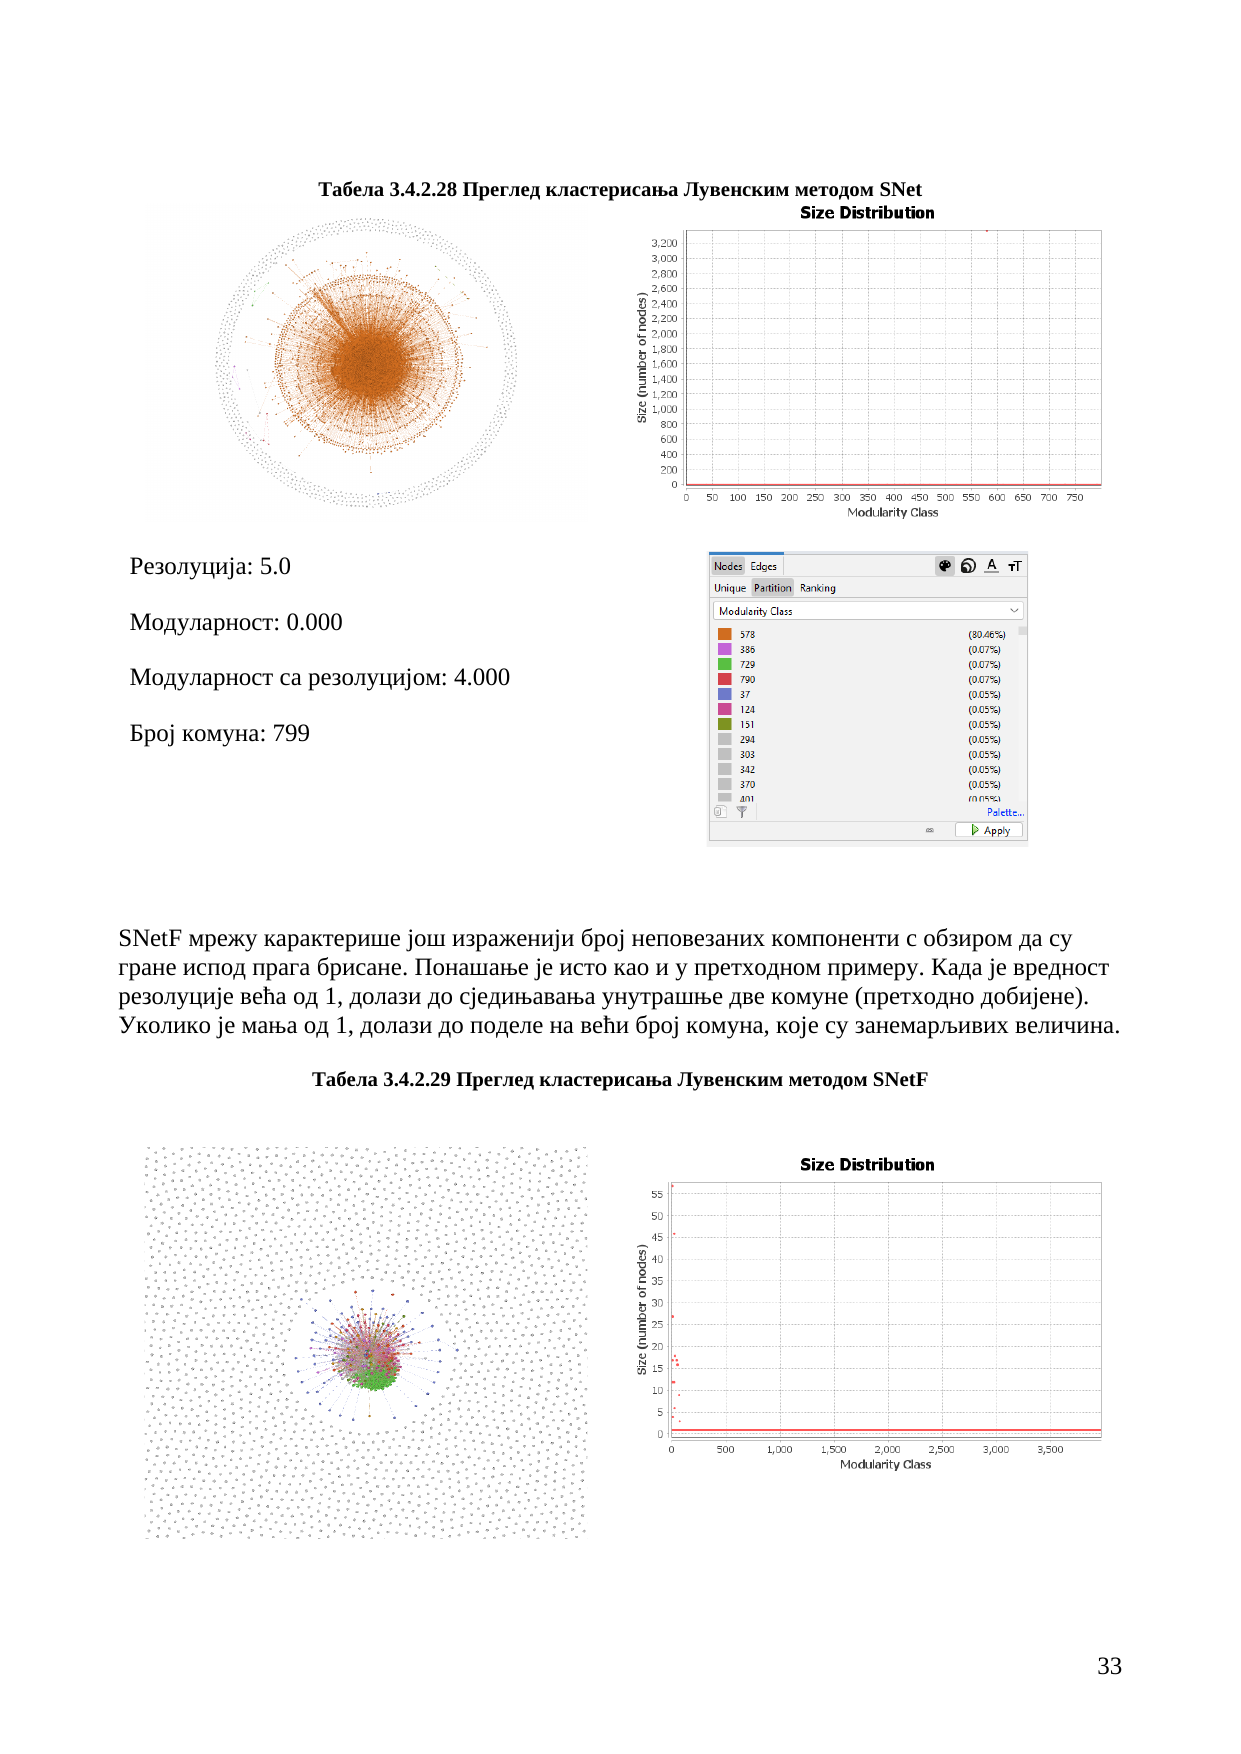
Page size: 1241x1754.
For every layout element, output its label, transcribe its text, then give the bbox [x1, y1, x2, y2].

table_cell [614, 551, 1121, 873]
picture [625, 201, 1110, 525]
picture [625, 1153, 1110, 1477]
picture [144, 1147, 588, 1539]
text SNetF мрежу карактерише још израженији број неповезаних компоненти с обзиром да су гране испод прага брисане. Понашање је исто као и у претходном примеру. Када је вредност резолуције већа од 1, долази до сједињавања унутрашње две комуне (претходно добијене). Уколико је мања од 1, долази до поделе на већи број комуна, које су занемарљивих величина. [118, 923, 1122, 1038]
table_header [118, 201, 614, 551]
picture [706, 551, 1029, 847]
table_cell Резолуција: 5.0 Модуларност: 0.000 Модуларност са резолуцијом: 4.000 Број комуна: 799 [118, 551, 614, 873]
table_header [614, 201, 1121, 551]
table_header [614, 1091, 1121, 1565]
picture [144, 203, 588, 522]
table_header [118, 1091, 614, 1565]
